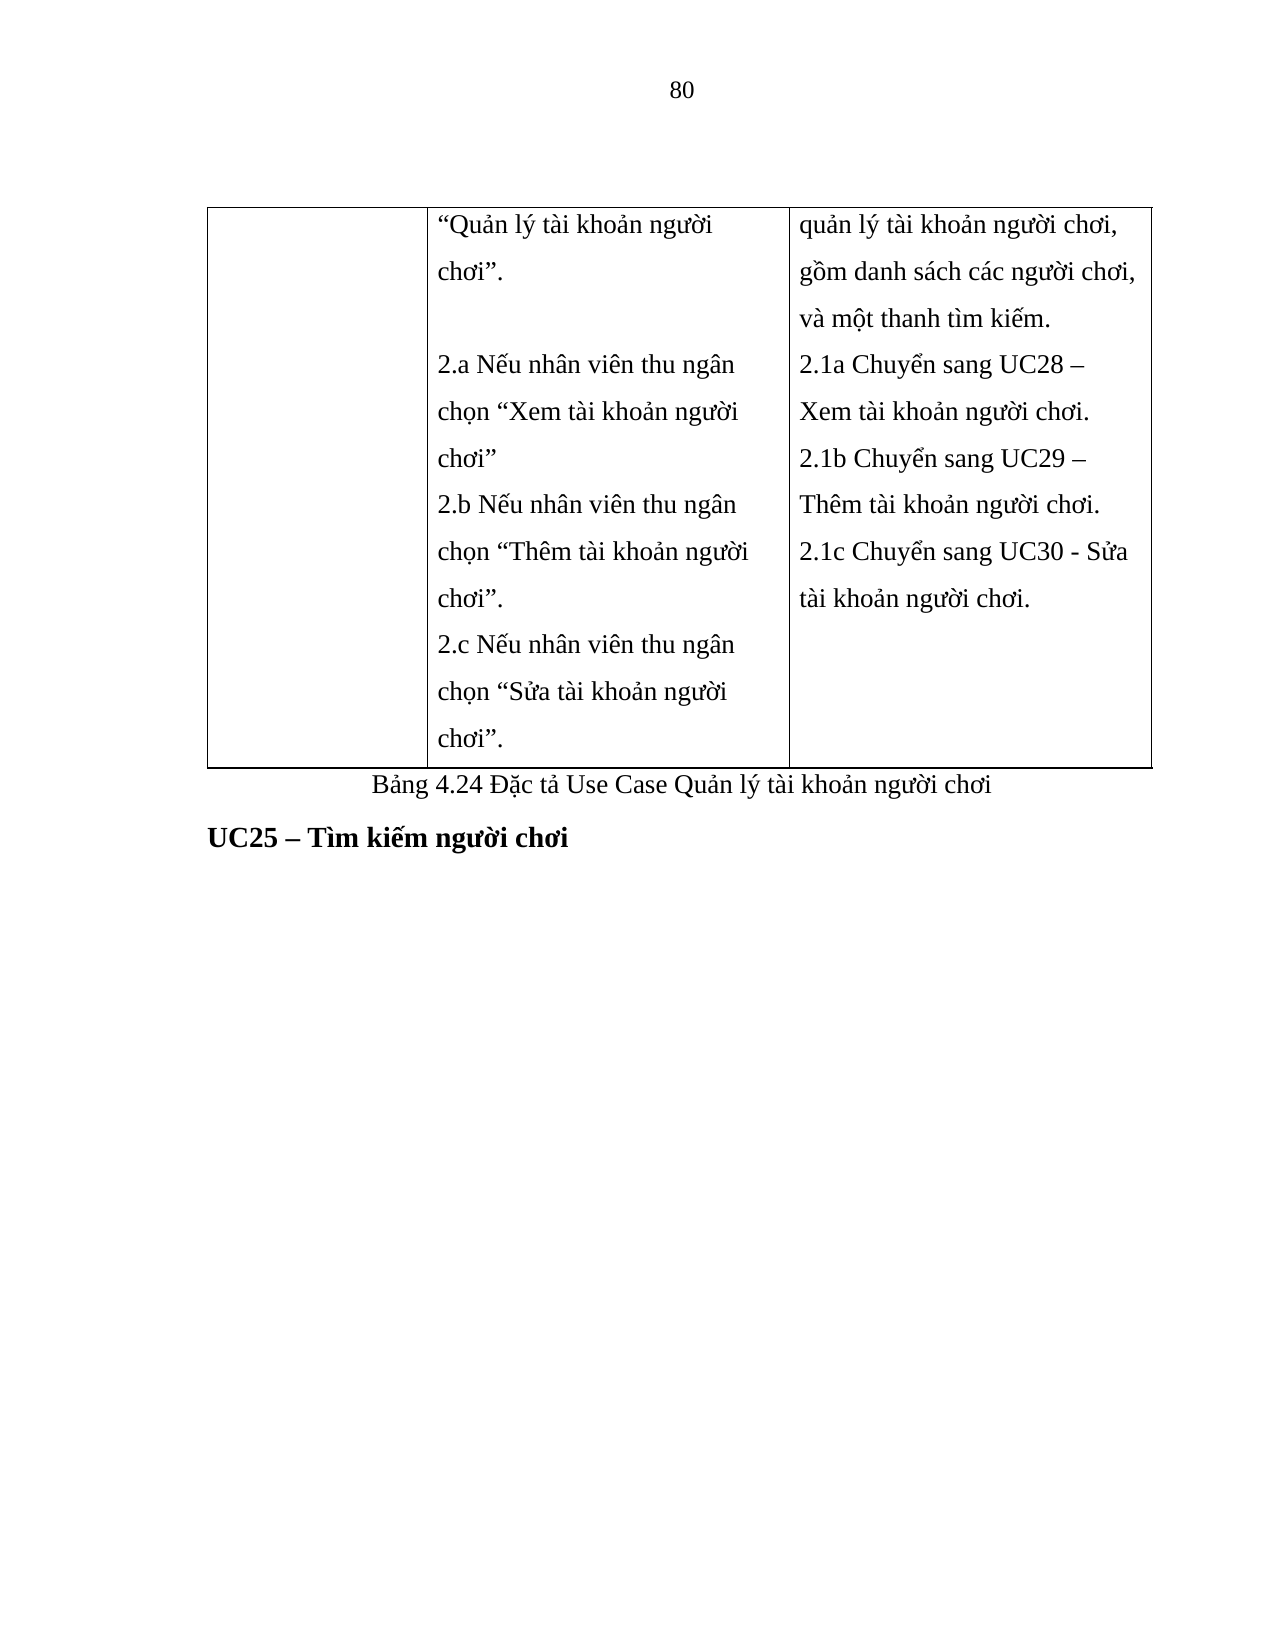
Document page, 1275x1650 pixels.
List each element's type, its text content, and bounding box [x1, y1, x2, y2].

text UC25 – Tìm kiếm người chơi [207, 821, 1157, 854]
text Bảng 4.24 Đặc tả Use Case Quản lý tài khoản người chơi [207, 769, 1157, 800]
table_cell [790, 208, 1151, 767]
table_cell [428, 208, 789, 767]
